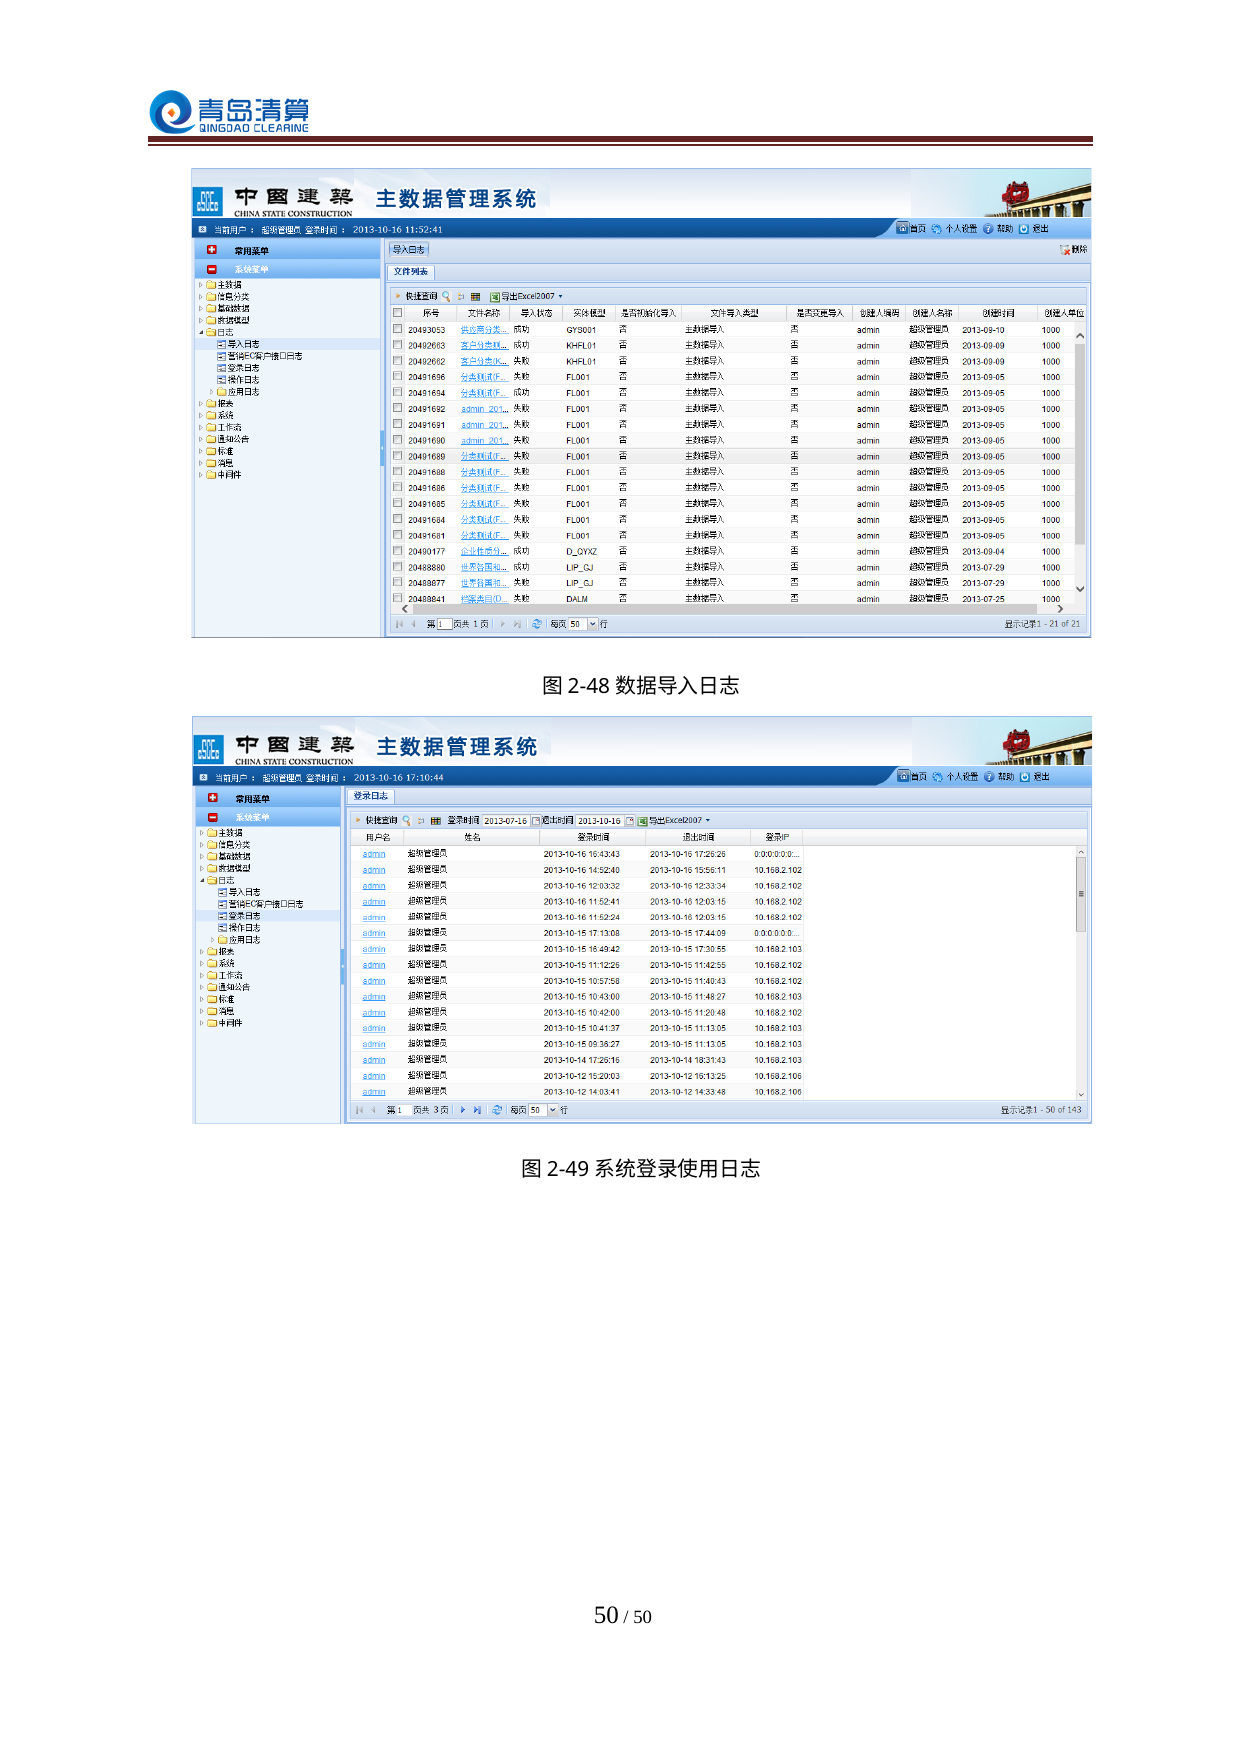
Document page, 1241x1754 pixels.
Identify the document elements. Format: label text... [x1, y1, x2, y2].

picture [147, 88, 309, 134]
text 图 2-48 数据导入日志 [148, 669, 1093, 701]
text 图 2-49 系统登录使用日志 [148, 1151, 1093, 1184]
picture [191, 168, 1092, 638]
picture [192, 716, 1093, 1124]
